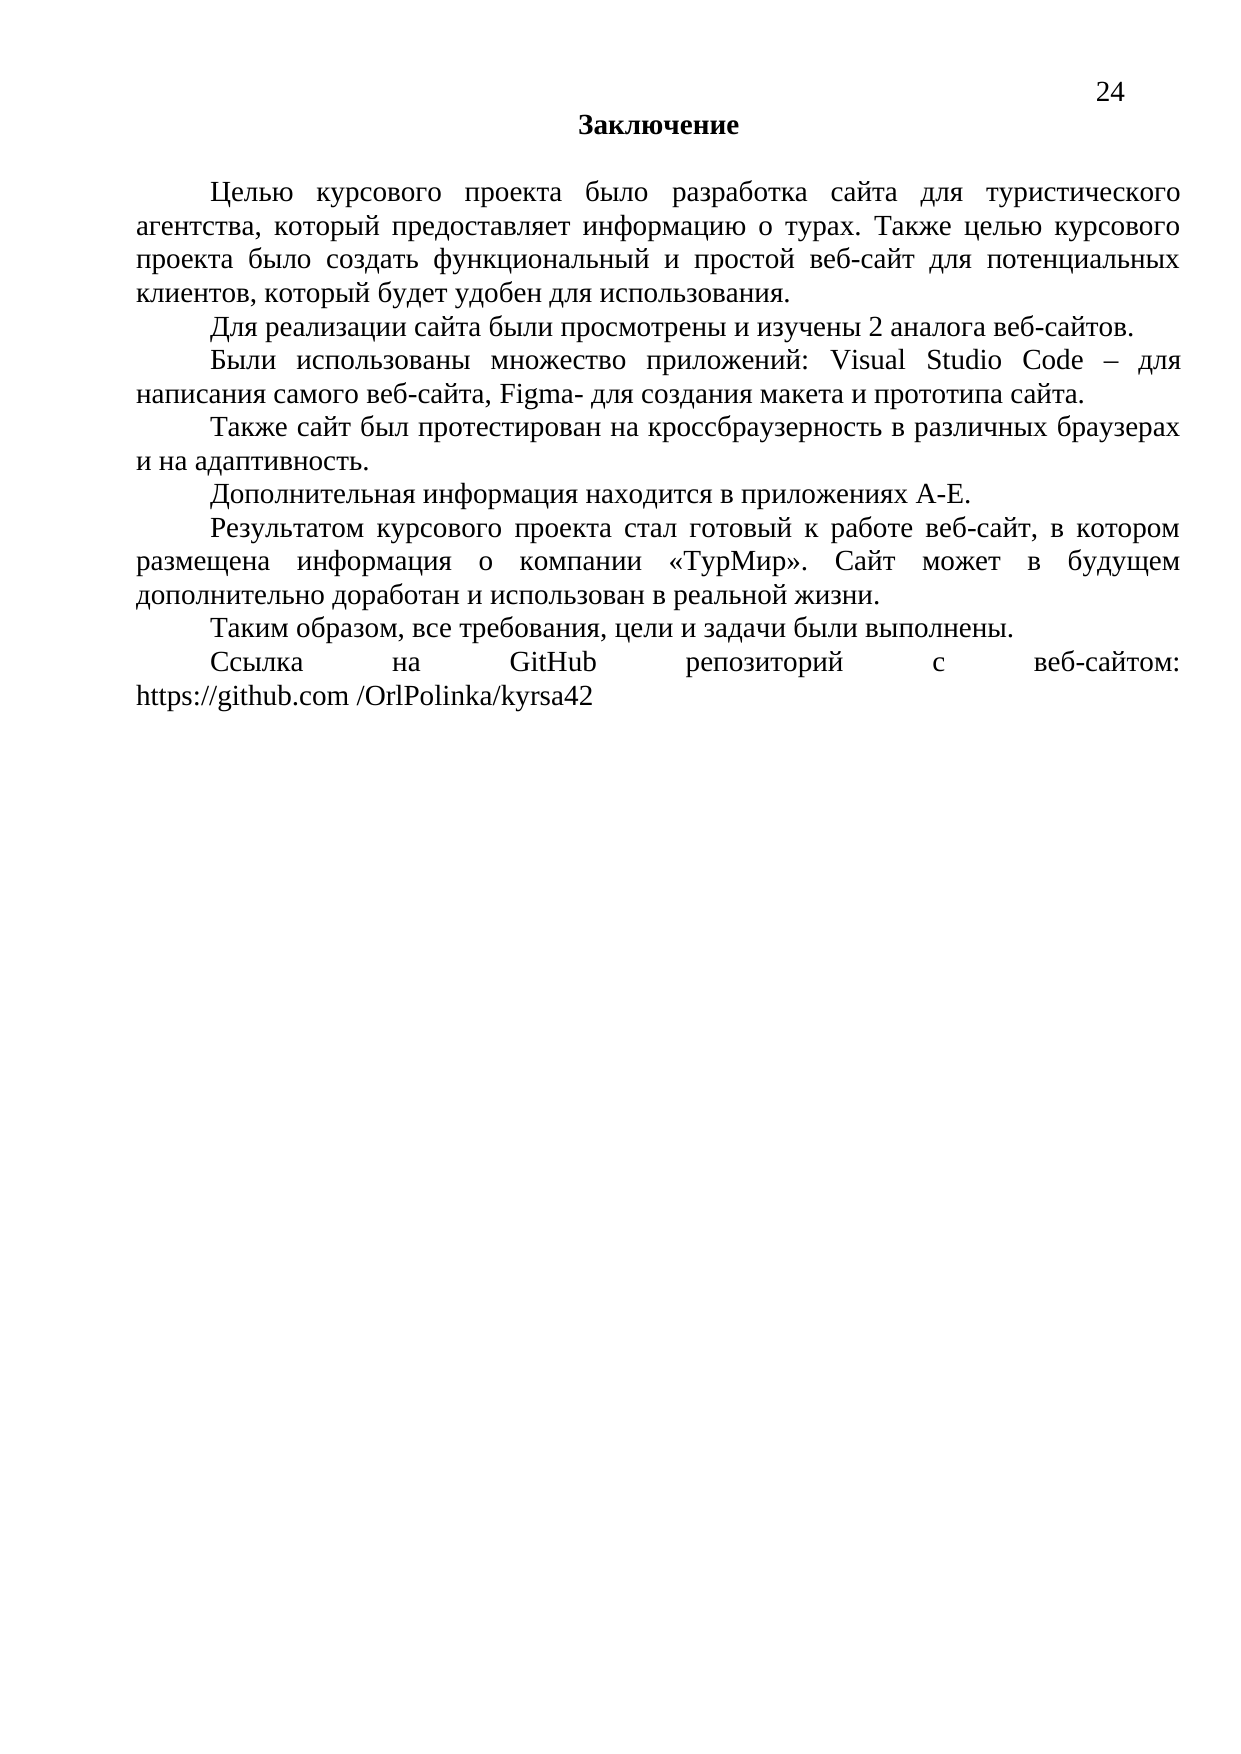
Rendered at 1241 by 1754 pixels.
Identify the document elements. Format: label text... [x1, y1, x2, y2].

text Таким образом, все требования, цели и задачи были выполнены. [136, 611, 1181, 644]
text Ссылка на GitHub репозиторий с веб-сайтом: https://github.com /OrlPolinka/kyrsa42 [136, 644, 1181, 711]
text Результатом курсового проекта стал готовый к работе веб-сайт, в котором размещена информация о компании «ТурМир». Сайт может в будущем дополнительно доработан и использован в реальной жизни. [136, 510, 1181, 611]
text Также сайт был протестирован на кроссбраузерность в различных браузерах и на адаптивность. [136, 409, 1181, 476]
text Дополнительная информация находится в приложениях А-Е. [136, 476, 1181, 510]
text Целью курсового проекта было разработка сайта для туристического агентства, который предоставляет информацию о турах. Также целью курсового проекта было создать функциональный и простой веб-сайт для потенциальных клиентов, который будет удобен для использования. [136, 174, 1181, 309]
text Были использованы множество приложений: Visual Studio Code – для написания самого веб-сайта, Figma- для создания макета и прототипа сайта. [136, 342, 1181, 409]
text Для реализации сайта были просмотрены и изучены 2 аналога веб-сайтов. [136, 309, 1181, 342]
text Заключение [136, 107, 1181, 141]
